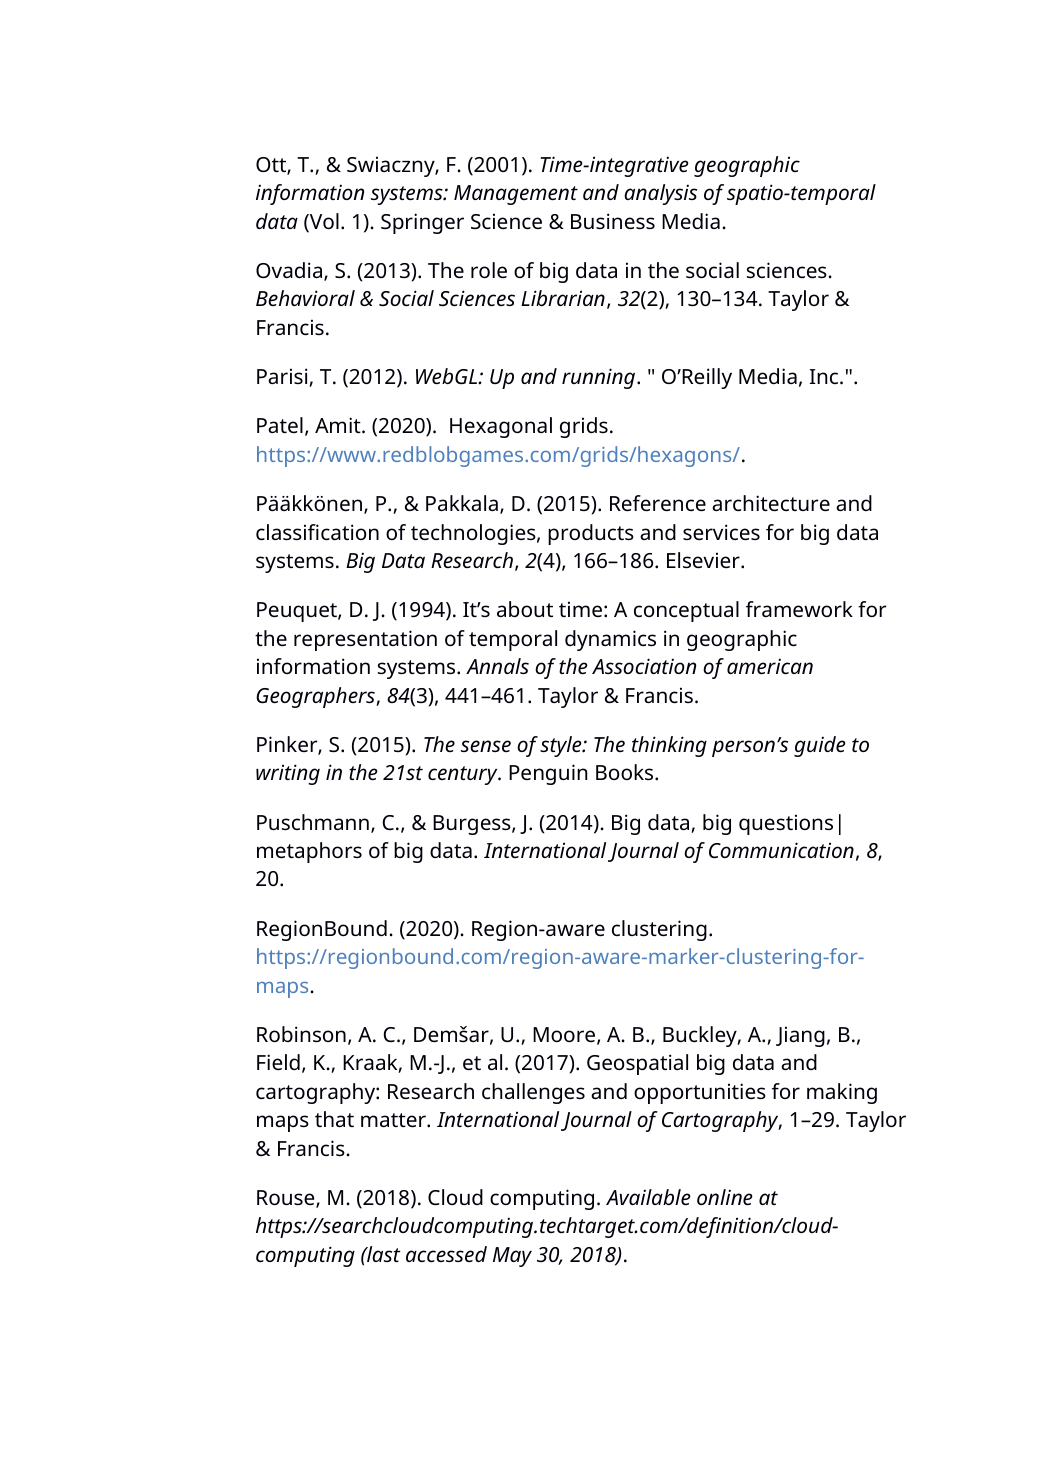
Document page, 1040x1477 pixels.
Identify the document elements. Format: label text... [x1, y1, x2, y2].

text Pääkkönen, P., & Pakkala, D. (2015). Reference architecture and classification of technologies, products and services for big data systems. Big Data Research, 2(4), 166–186. Elsevier. [255, 489, 910, 574]
text Peuquet, D. J. (1994). It’s about time: A conceptual framework for the representation of temporal dynamics in geographic information systems. Annals of the Association of american Geographers, 84(3), 441–461. Taylor & Francis. [255, 595, 910, 709]
text Patel, Amit. (2020). Hexagonal grids. https://www.redblobgames.com/grids/hexagons/. [255, 412, 910, 468]
text Puschmann, C., & Burgess, J. (2014). Big data, big questions| metaphors of big data. International Journal of Communication, 8, 20. [255, 808, 910, 893]
text Parisi, T. (2012). WebGL: Up and running. " O’Reilly Media, Inc.". [255, 362, 910, 391]
text Ovadia, S. (2013). The role of big data in the social sciences. Behavioral & Social Sciences Librarian, 32(2), 130–134. Taylor & Francis. [255, 256, 910, 341]
text Pinker, S. (2015). The sense of style: The thinking person’s guide to writing in the 21st century. Penguin Books. [255, 730, 910, 787]
text Ott, T., & Swiaczny, F. (2001). Time-integrative geographic information systems: Management and analysis of spatio-temporal data (Vol. 1). Springer Science & Business Media. [255, 150, 910, 235]
text Rouse, M. (2018). Cloud computing. Available online at https://searchcloudcomputing.techtarget.com/definition/cloud-computing (last accessed May 30, 2018). [255, 1183, 910, 1268]
text RegionBound. (2020). Region-aware clustering. https://regionbound.com/region-aware-marker-clustering-for-maps. [255, 914, 910, 999]
text Robinson, A. C., Demšar, U., Moore, A. B., Buckley, A., Jiang, B., Field, K., Kraak, M.-J., et al. (2017). Geospatial big data and cartography: Research challenges and opportunities for making maps that matter. International Journal of Cartography, 1–29. Taylor & Francis. [255, 1020, 910, 1162]
